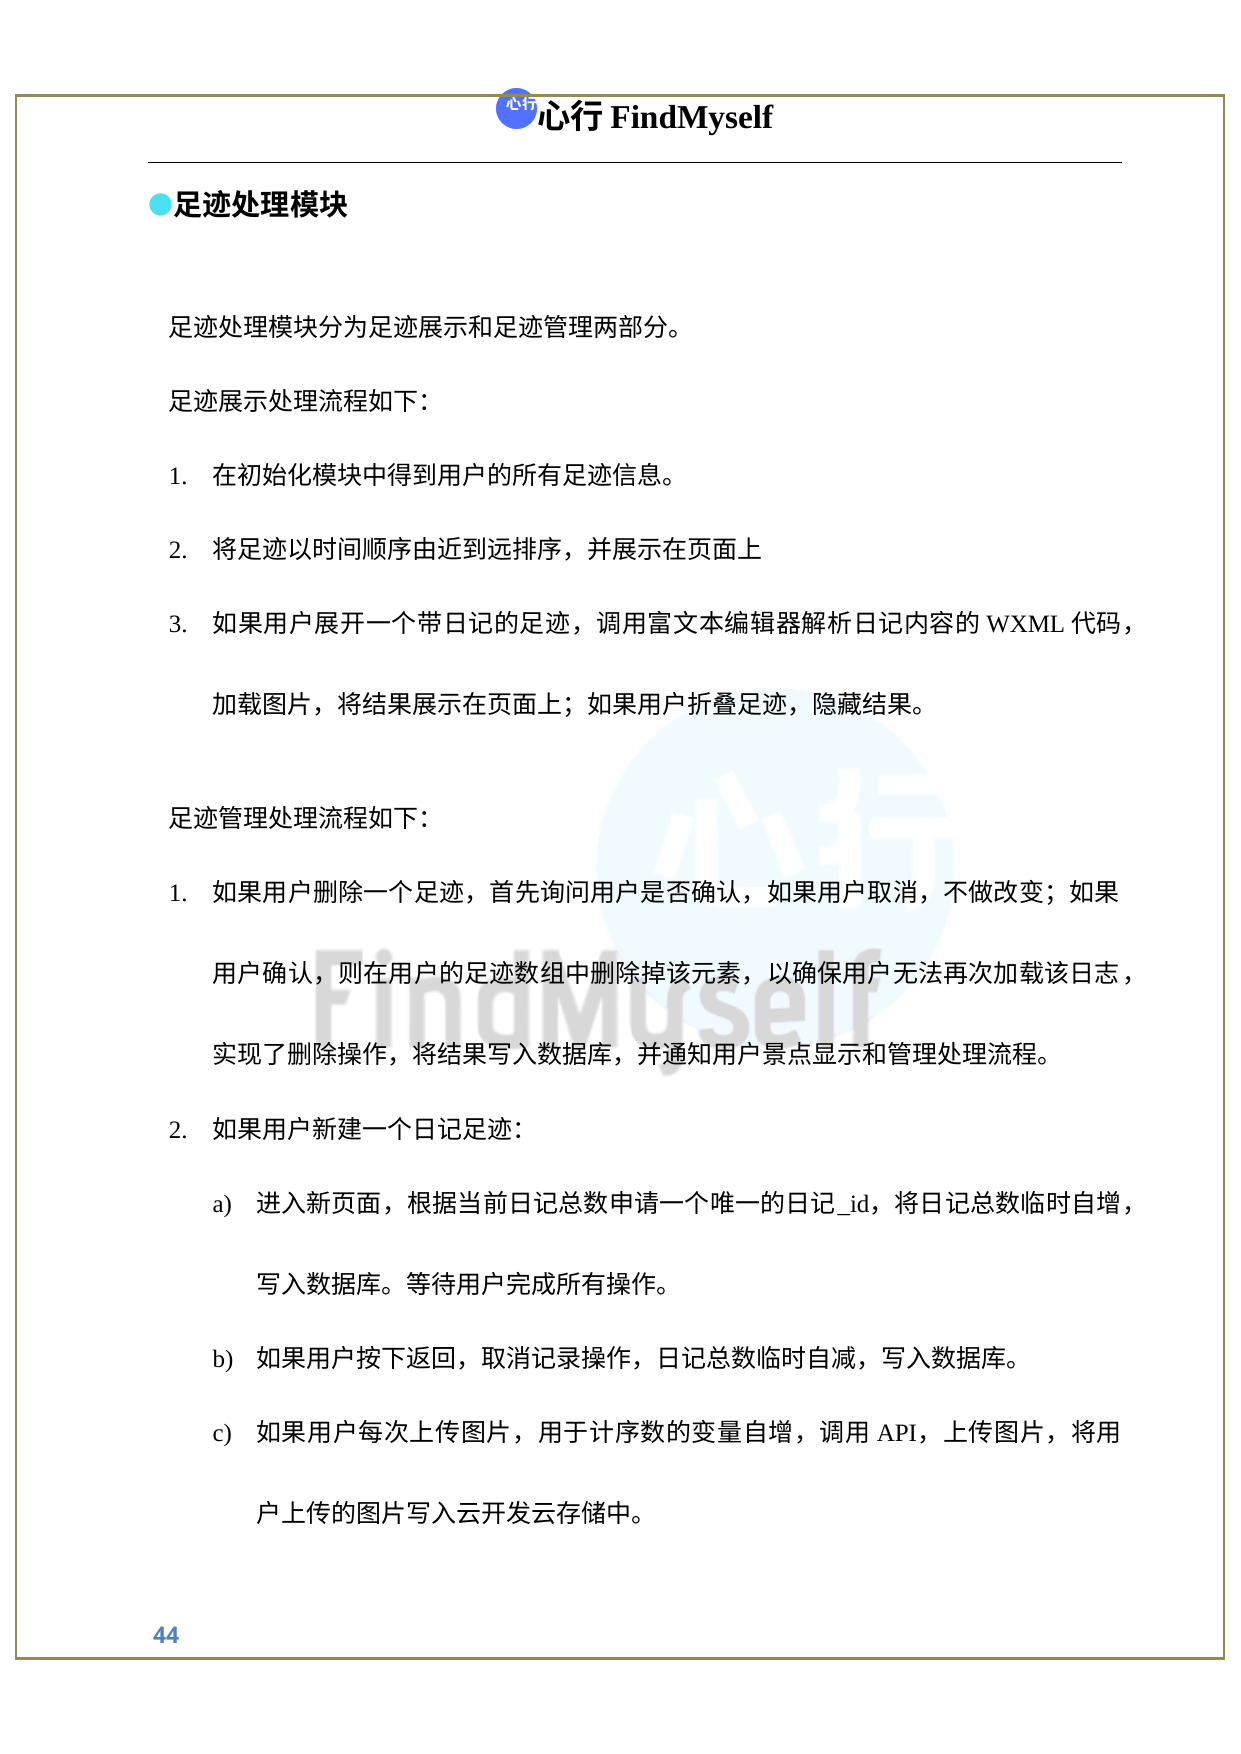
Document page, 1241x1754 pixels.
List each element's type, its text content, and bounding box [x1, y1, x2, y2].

picture [496, 88, 537, 94]
list 如果用户按下返回，取消记录操作，日记总数临时自减，写入数据库。 [212, 1324, 1122, 1389]
list 在初始化模块中得到用户的所有足迹信息。 [168, 441, 1122, 506]
text 足迹管理处理流程如下： [168, 784, 1122, 849]
list 如果用户展开一个带日记的足迹，调用富文本编辑器解析日记内容的WXML代码，加载图片，将结果展示在页面上；如果用户折叠足迹，隐藏结果。 [168, 589, 1122, 735]
list 如果用户新建一个日记足迹： [168, 1095, 1122, 1160]
list 将足迹以时间顺序由近到远排序，并展示在页面上 [168, 515, 1122, 580]
text 足迹展示处理流程如下： [148, 367, 1122, 432]
text 足迹处理模块分为足迹展示和足迹管理两部分。 [148, 293, 1122, 358]
text ●足迹处理模块 [148, 170, 1122, 235]
list 如果用户每次上传图片，用于计序数的变量自增，调用API，上传图片，将用户上传的图片写入云开发云存储中。 [212, 1398, 1122, 1544]
list 如果用户删除一个足迹，首先询问用户是否确认，如果用户取消，不做改变；如果用户确认，则在用户的足迹数组中删除掉该元素，以确保用户无法再次加载该日志，实现了删除操作，将结果写入数据库，并通知用户景点显示和管理处理流程。 [168, 858, 1122, 1086]
picture [496, 97, 537, 129]
list 进入新页面，根据当前日记总数申请一个唯一的日记_id，将日记总数临时自增，写入数据库。等待用户完成所有操作。 [212, 1169, 1122, 1315]
